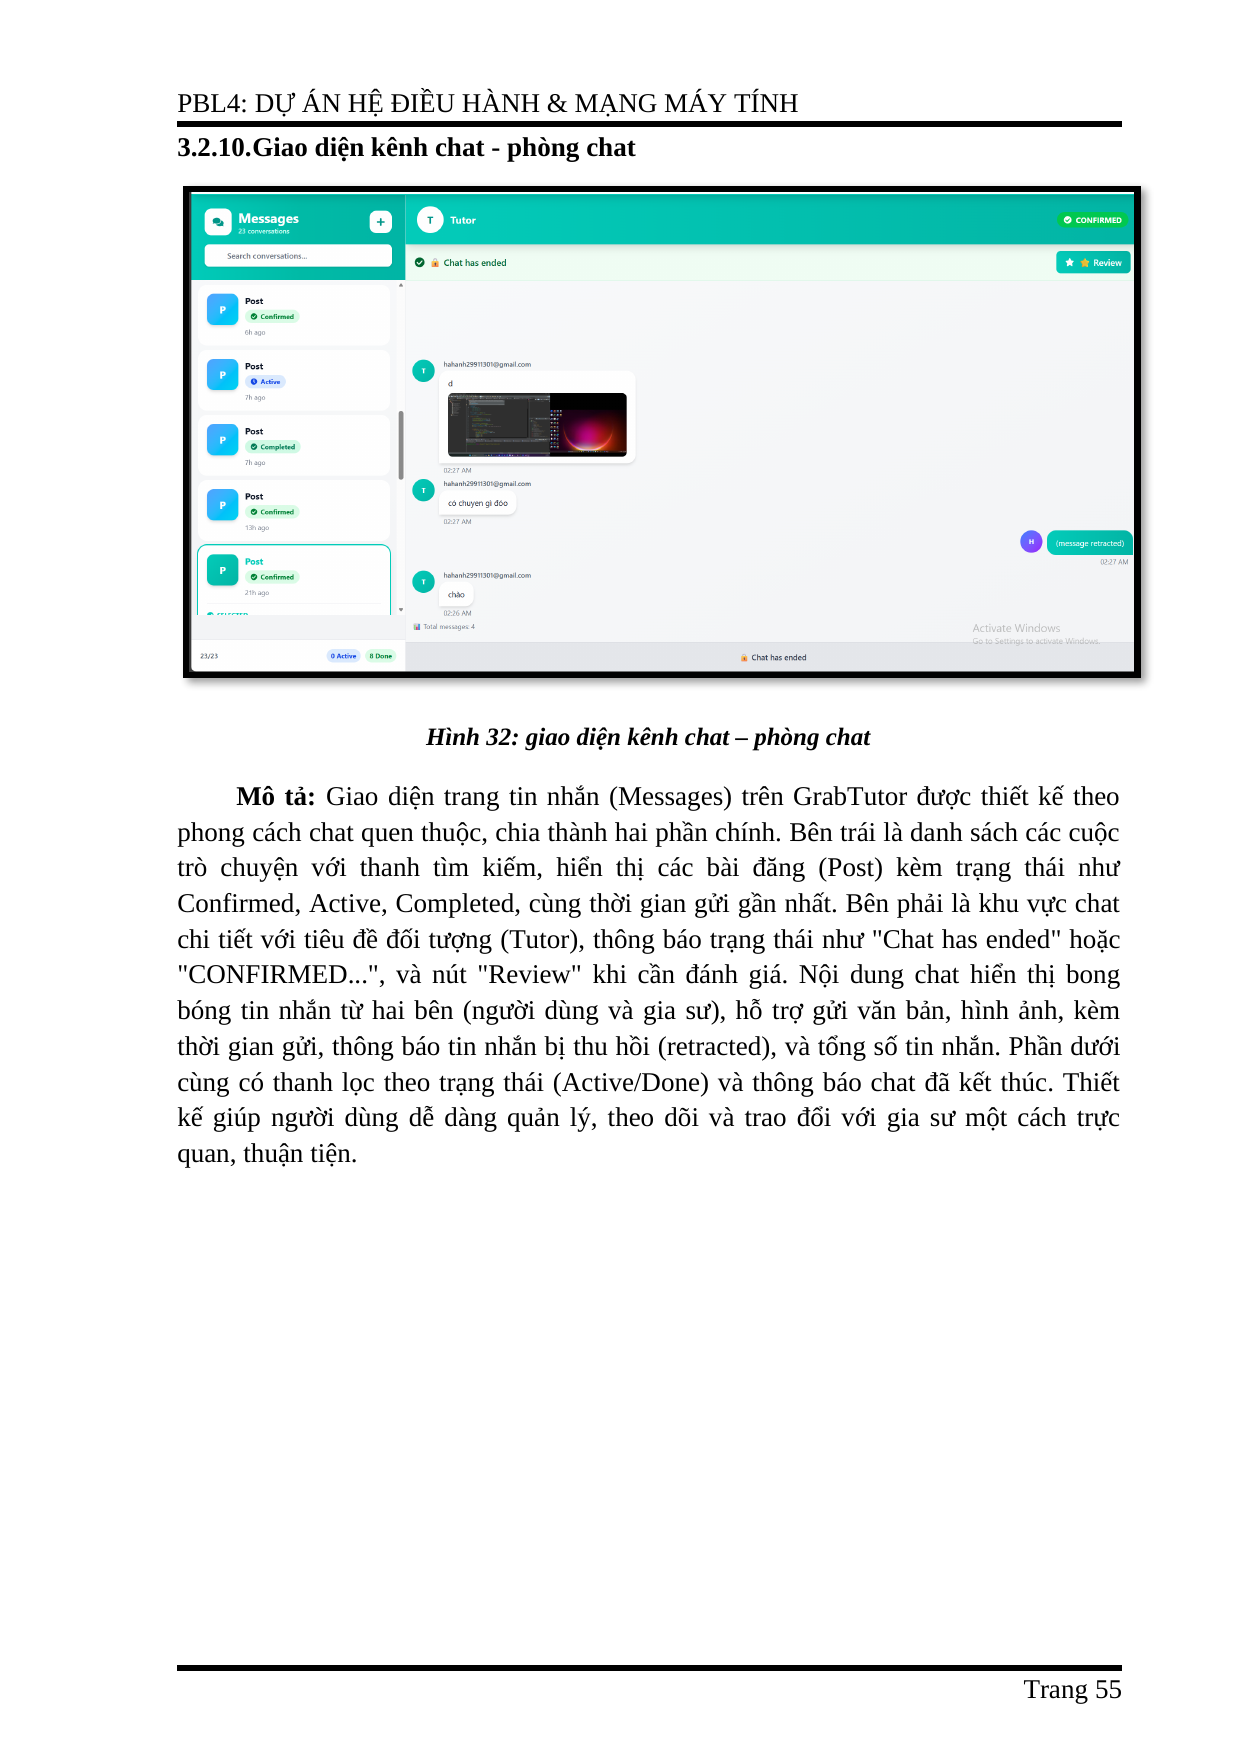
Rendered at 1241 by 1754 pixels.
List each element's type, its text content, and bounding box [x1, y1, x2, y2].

picture [189, 192, 1134, 672]
subtitle Giao diện kênh chat - phòng chat [177, 132, 1122, 163]
text Mô tả: Giao diện trang tin nhắn (Messages) trên GrabTutor được thiết kế theo phong cách chat quen thuộc, chia thành hai phần chính. Bên trái là danh sách các cuộc trò chuyện với thanh tìm kiếm, hiển thị các bài đăng (Post) kèm trạng thái như Confirmed, Active, Completed, cùng thời gian gửi gần nhất. Bên phải là khu vực chat chi tiết với tiêu đề đối tượng (Tutor), thông báo trạng thái như "Chat has ended" hoặc "CONFIRMED...", và nút "Review" khi cần đánh giá. Nội dung chat hiển thị bong bóng tin nhắn từ hai bên (người dùng và gia sư), hỗ trợ gửi văn bản, hình ảnh, kèm thời gian gửi, thông báo tin nhắn bị thu hồi (retracted), và tổng số tin nhắn. Phần dưới cùng có thanh lọc theo trạng thái (Active/Done) và thông báo chat đã kết thúc. Thiết kế giúp người dùng dễ dàng quản lý, theo dõi và trao đổi với gia sư một cách trực quan, thuận tiện. [177, 780, 1122, 1168]
text Hình 32: giao diện kênh chat – phòng chat [177, 722, 1122, 751]
